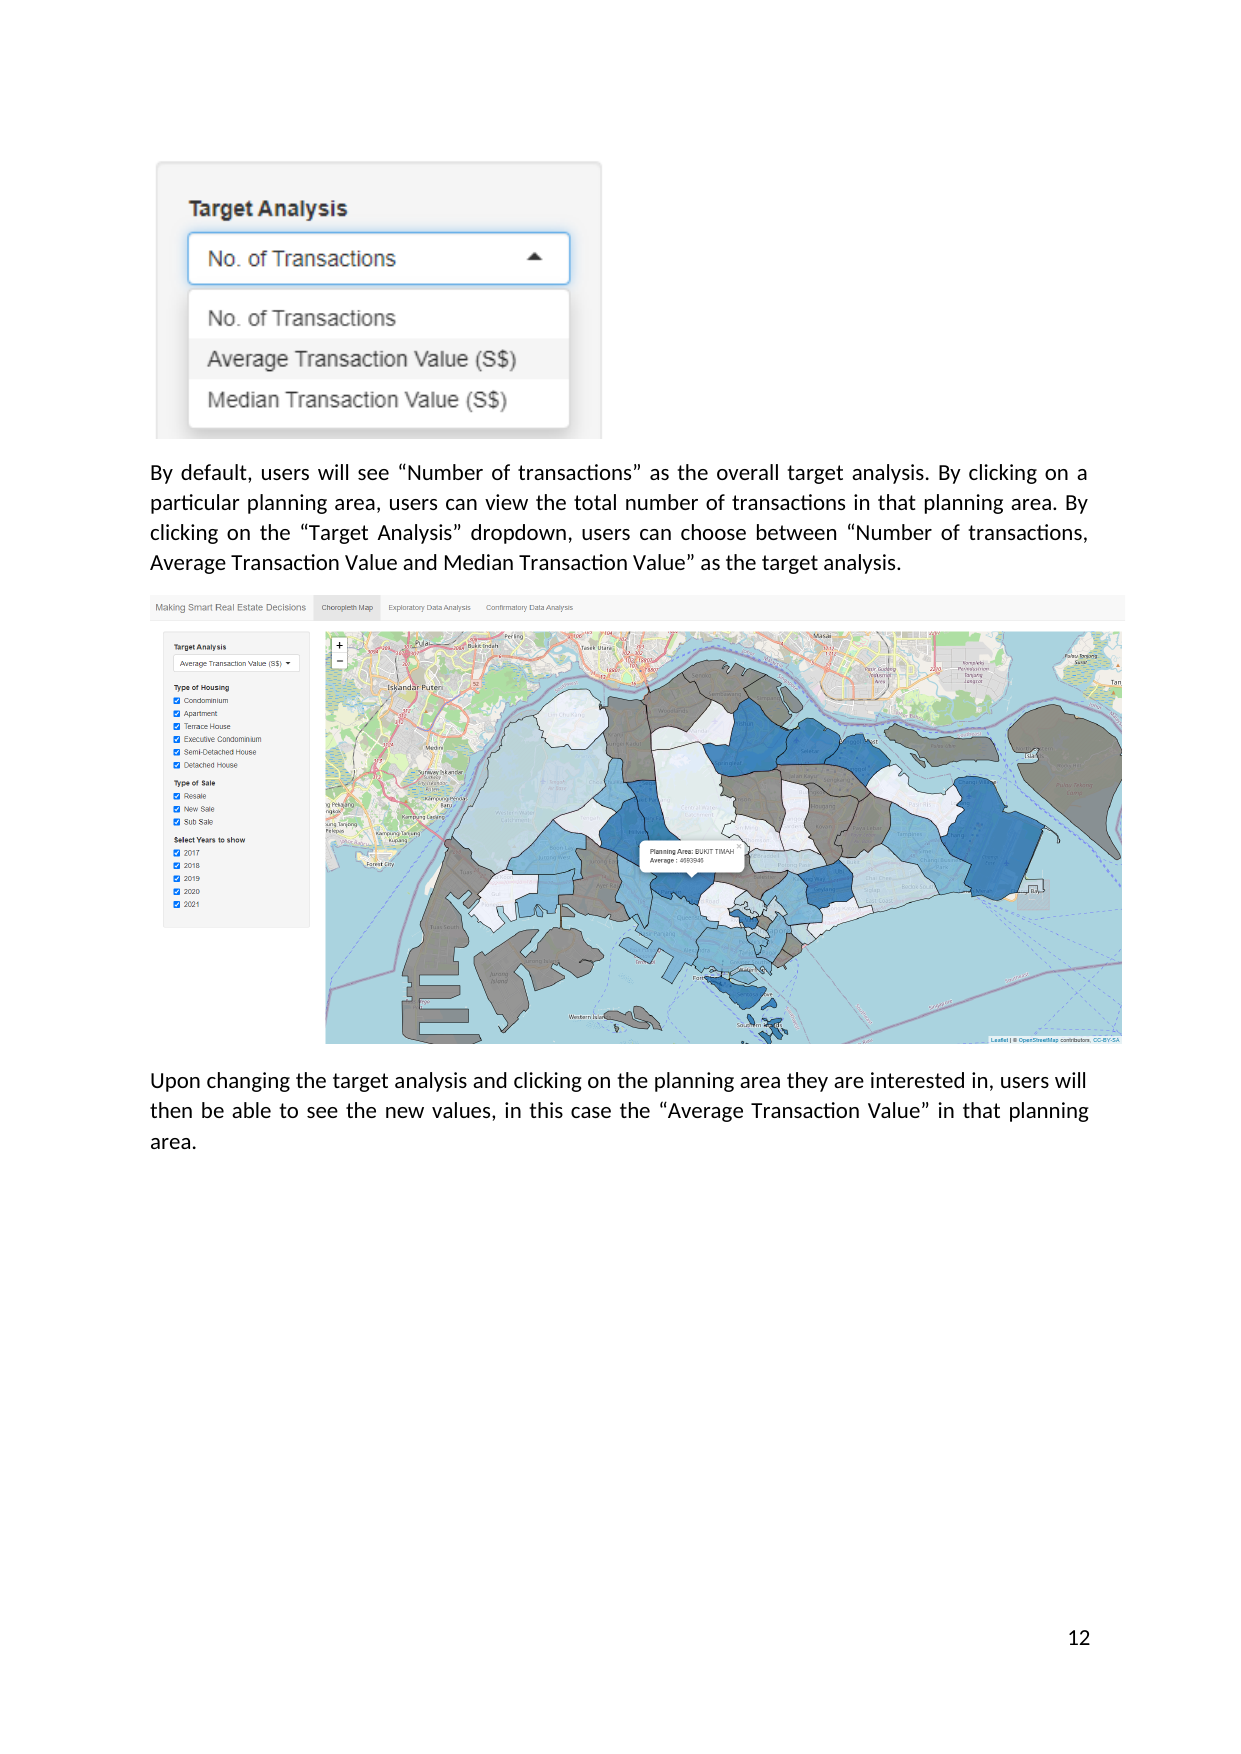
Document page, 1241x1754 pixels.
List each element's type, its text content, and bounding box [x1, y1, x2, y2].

picture [150, 150, 610, 439]
text By default, users will see “Number of transactions” as the overall target analysis. By clicking on a particular planning area, users can view the total number of transactions in that planning area. By clicking on the “Target Analysis” dropdown, users can choose between “Number of transactions, Average Transaction Value and Median Transaction Value” as the target analysis. [150, 458, 1090, 577]
picture [150, 595, 1125, 1048]
text Upon changing the target analysis and clicking on the planning area they are interested in, users will then be able to see the new values, in this case the “Average Transaction Value” in that planning area. [150, 1066, 1090, 1155]
